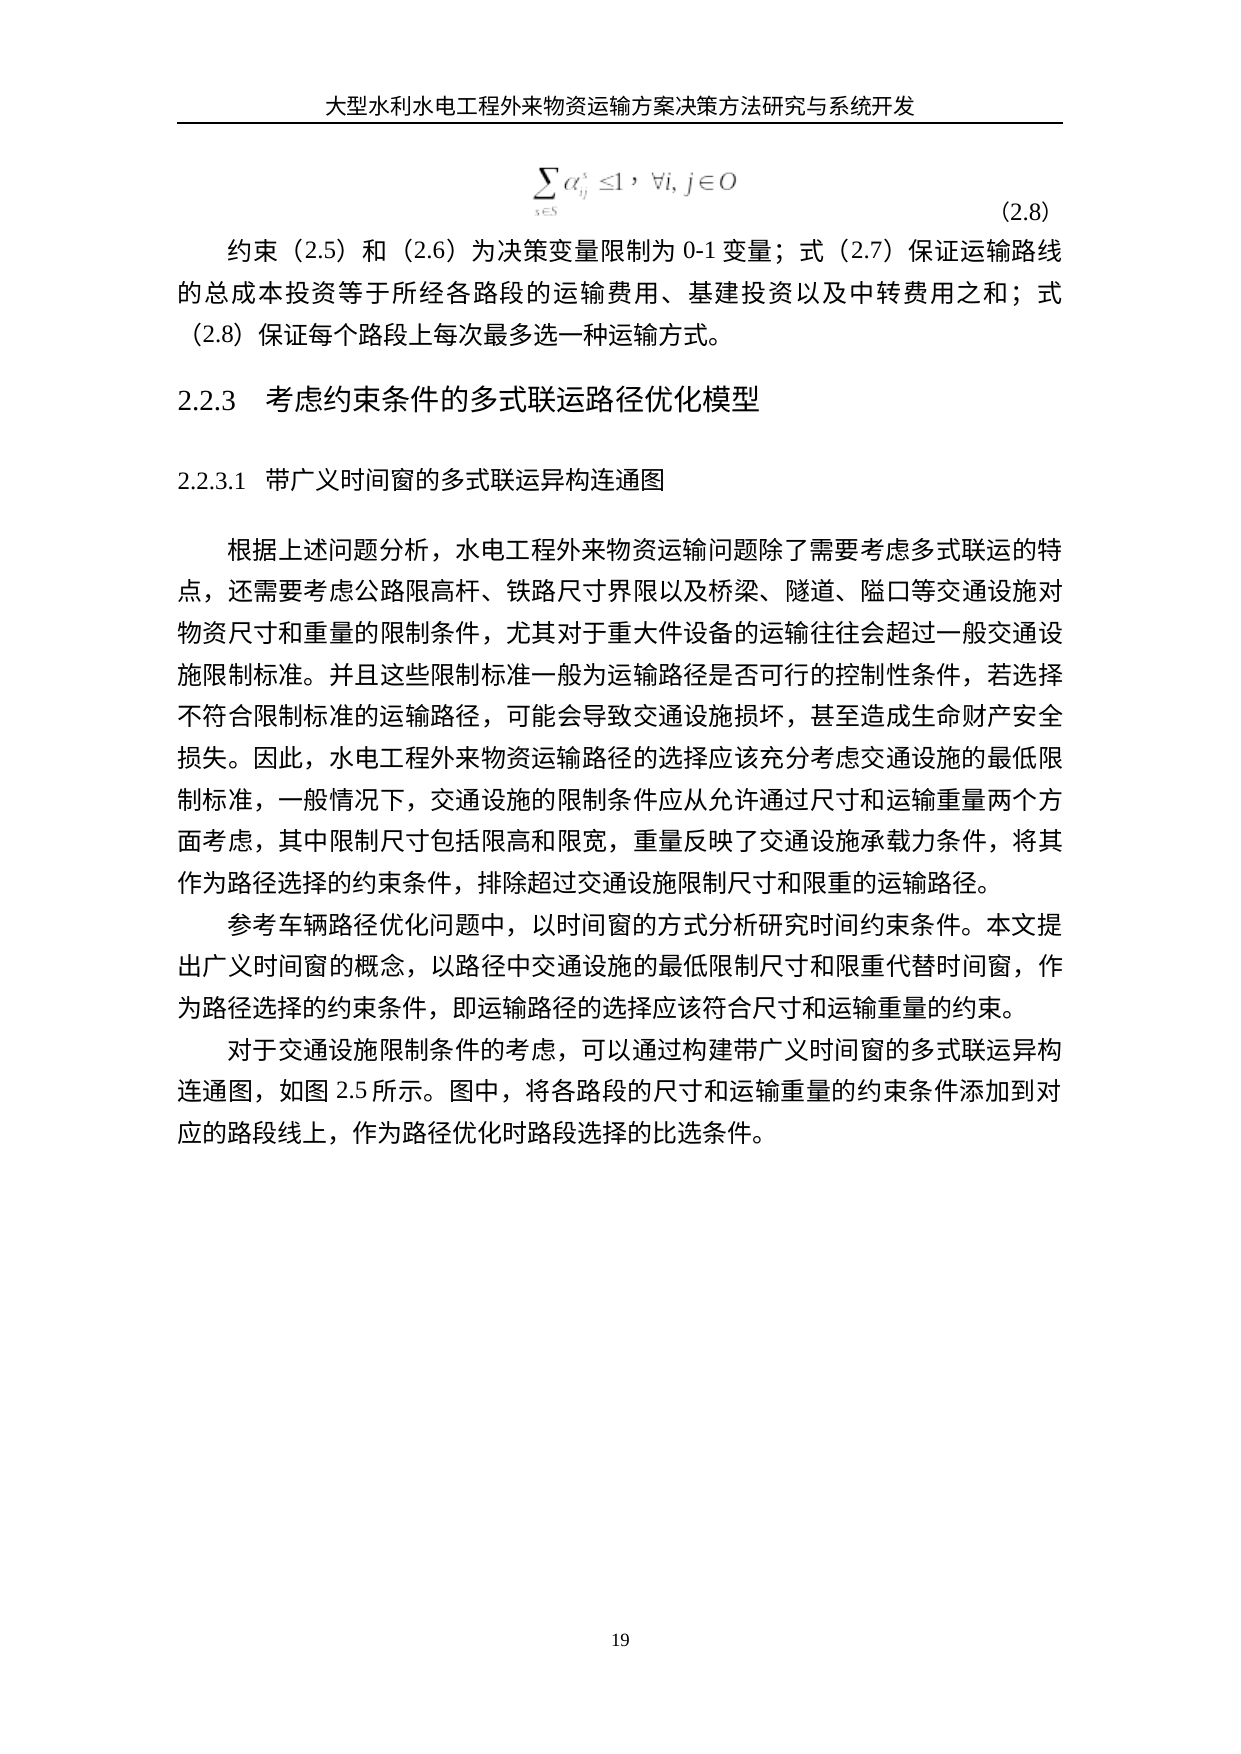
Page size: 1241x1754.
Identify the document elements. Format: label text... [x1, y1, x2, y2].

text 约束（2.5）和（2.6）为决策变量限制为0-1变量；式（2.7）保证运输路线的总成本投资等于所经各路段的运输费用、基建投资以及中转费用之和；式（2.8）保证每个路段上每次最多选一种运输方式。 [177, 226, 1063, 351]
text 参考车辆路径优化问题中，以时间窗的方式分析研究时间约束条件。本文提出广义时间窗的概念，以路径中交通设施的最低限制尺寸和限重代替时间窗，作为路径选择的约束条件，即运输路径的选择应该符合尺寸和运输重量的约束。 [177, 900, 1063, 1025]
text 带广义时间窗的多式联运异构连通图 [177, 444, 1063, 512]
text （2.8） [177, 164, 1063, 226]
text 根据上述问题分析，水电工程外来物资运输问题除了需要考虑多式联运的特点，还需要考虑公路限高杆、铁路尺寸界限以及桥梁、隧道、隘口等交通设施对物资尺寸和重量的限制条件，尤其对于重大件设备的运输往往会超过一般交通设施限制标准。并且这些限制标准一般为运输路径是否可行的控制性条件，若选择不符合限制标准的运输路径，可能会导致交通设施损坏，甚至造成生命财产安全损失。因此，水电工程外来物资运输路径的选择应该充分考虑交通设施的最低限制标准，一般情况下，交通设施的限制条件应从允许通过尺寸和运输重量两个方面考虑，其中限制尺寸包括限高和限宽，重量反映了交通设施承载力条件，将其作为路径选择的约束条件，排除超过交通设施限制尺寸和限重的运输路径。 [177, 525, 1063, 900]
text 考虑约束条件的多式联运路径优化模型 [177, 364, 1063, 432]
